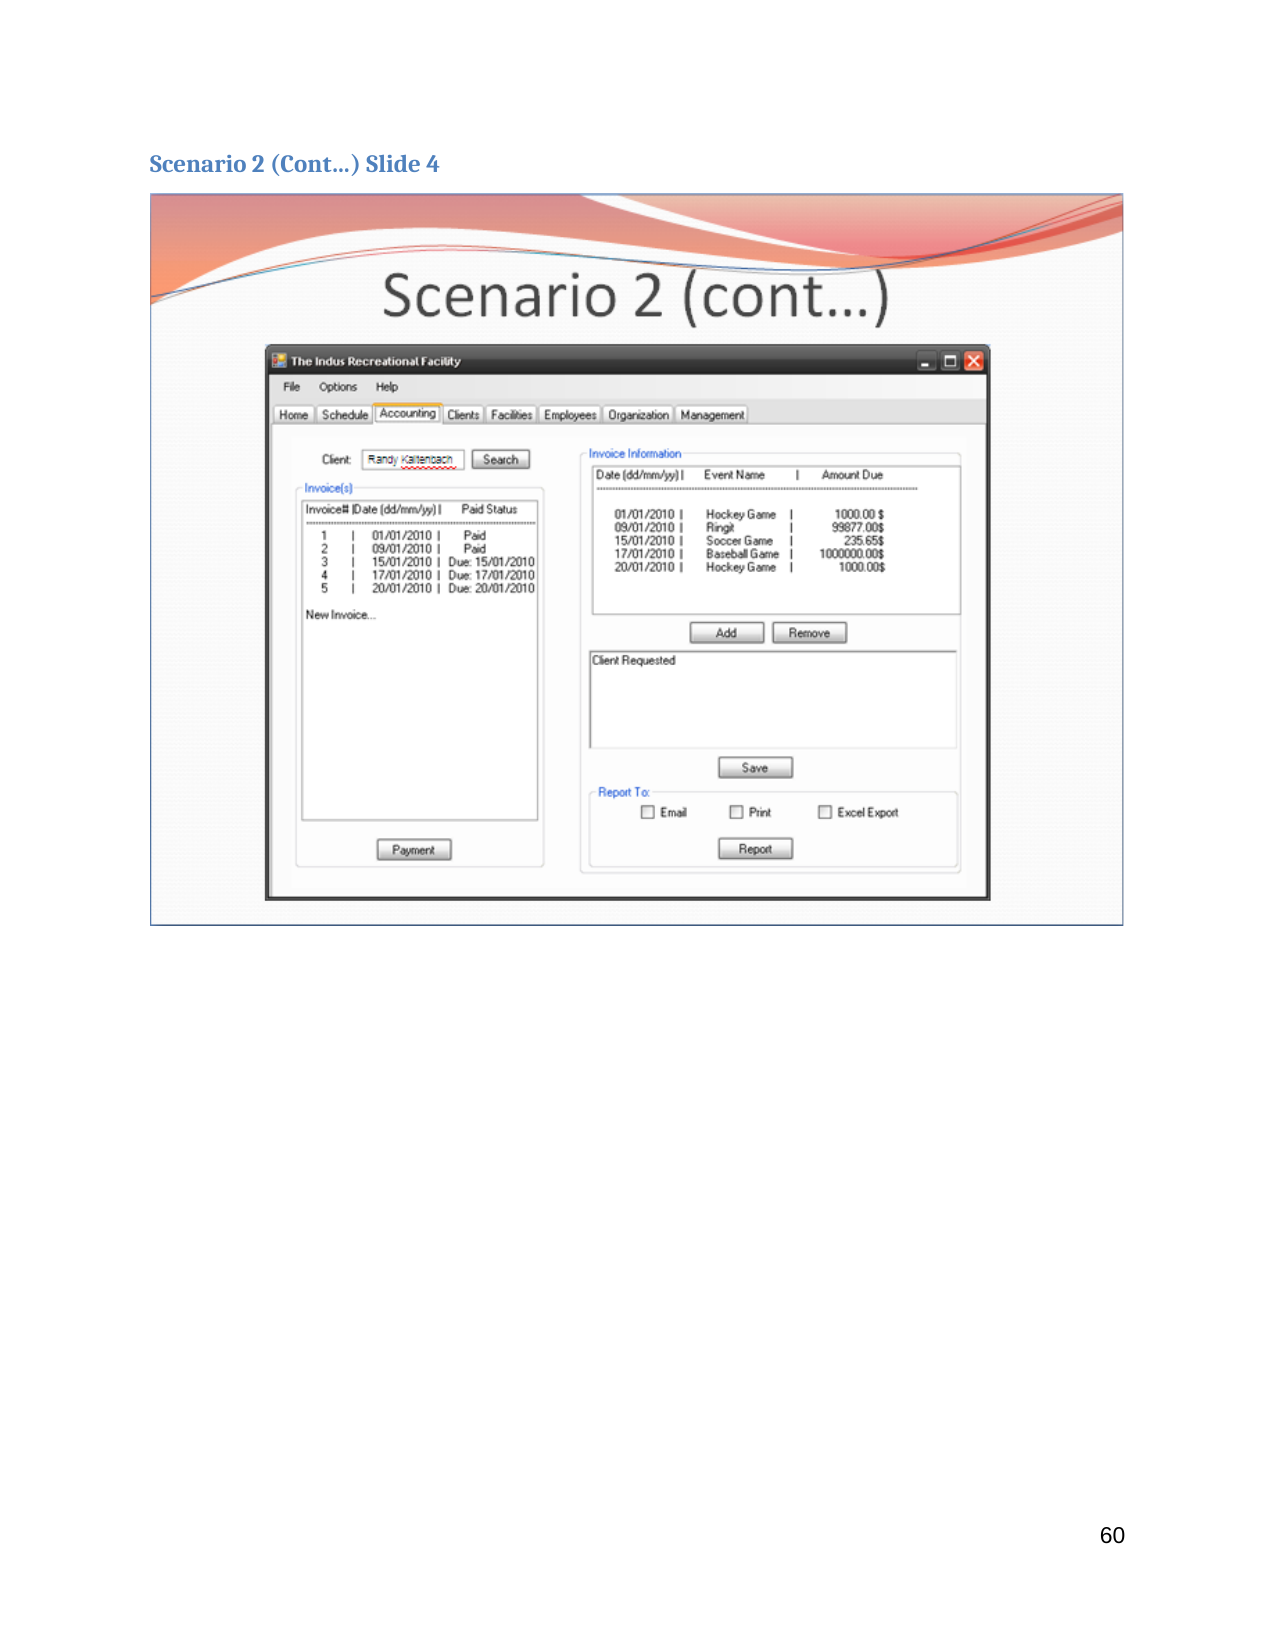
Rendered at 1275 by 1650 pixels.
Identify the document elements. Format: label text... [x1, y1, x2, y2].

picture [150, 193, 1124, 926]
subtitle Scenario 2 (Cont…) Slide 4 [150, 150, 1125, 179]
